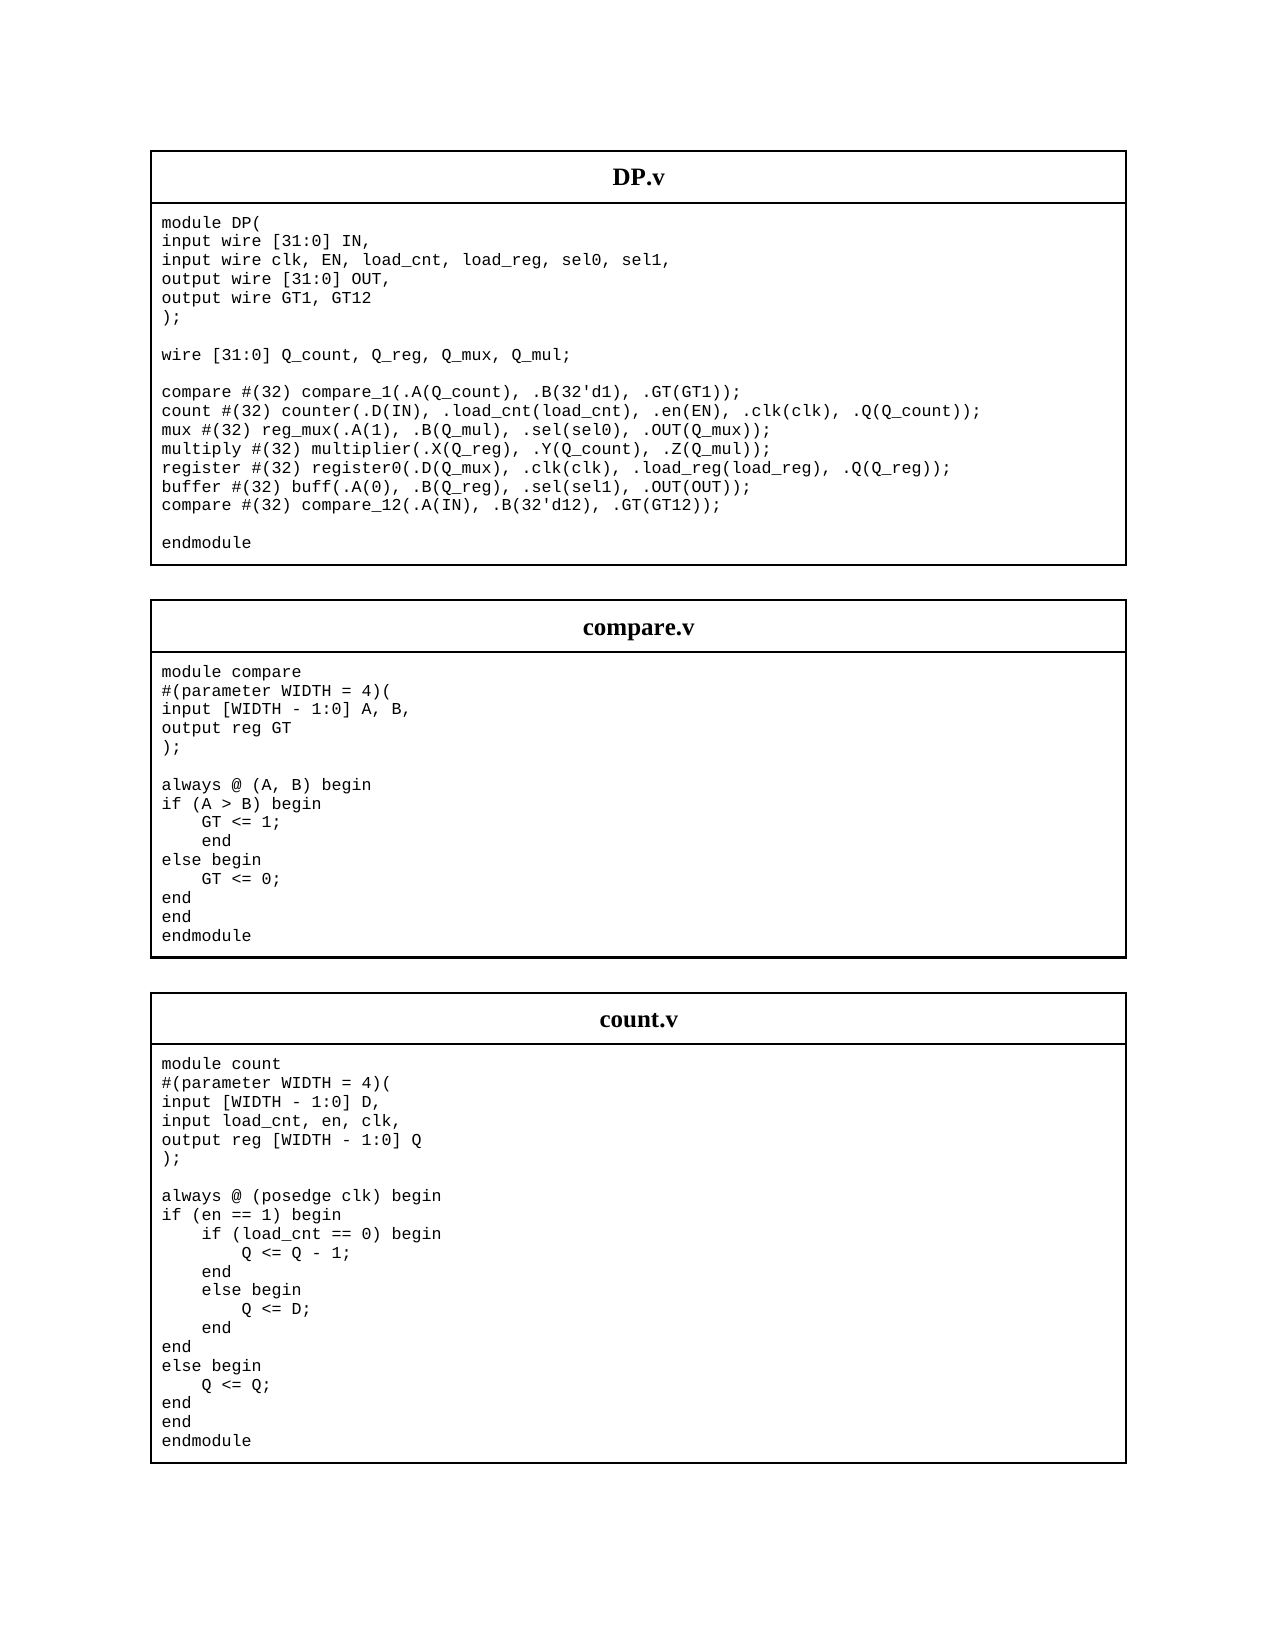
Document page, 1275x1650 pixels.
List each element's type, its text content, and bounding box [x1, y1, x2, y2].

table_cell module DP( input wire [31:0] IN, input wire clk, EN, load_cnt, load_reg, sel0, sel1, output wire [31:0] OUT, output wire GT1, GT12 ); wire [31:0] Q_count, Q_reg, Q_mux, Q_mul; compare #(32) compare_1(.A(Q_count), .B(32'd1), .GT(GT1)); count #(32) counter(.D(IN), .load_cnt(load_cnt), .en(EN), .clk(clk), .Q(Q_count)); mux #(32) reg_mux(.A(1), .B(Q_mul), .sel(sel0), .OUT(Q_mux)); multiply #(32) multiplier(.X(Q_reg), .Y(Q_count), .Z(Q_mul)); register #(32) register0(.D(Q_mux), .clk(clk), .load_reg(load_reg), .Q(Q_reg)); buffer #(32) buff(.A(0), .B(Q_reg), .sel(sel1), .OUT(OUT)); compare #(32) compare_12(.A(IN), .B(32'd12), .GT(GT12)); endmodule [152, 204, 1125, 564]
table_cell module count #(parameter WIDTH = 4)( input [WIDTH - 1:0] D, input load_cnt, en, clk, output reg [WIDTH - 1:0] Q ); always @ (posedge clk) begin if (en == 1) begin if (load_cnt == 0) begin Q <= Q - 1; end else begin Q <= D; end end else begin Q <= Q; end end endmodule [152, 1045, 1125, 1462]
table_header count.v [152, 994, 1125, 1043]
table_cell module compare #(parameter WIDTH = 4)( input [WIDTH - 1:0] A, B, output reg GT ); always @ (A, B) begin if (A > B) begin GT <= 1; end else begin GT <= 0; end end endmodule [152, 653, 1125, 956]
table_header DP.v [152, 152, 1125, 202]
table_header compare.v [152, 601, 1125, 651]
